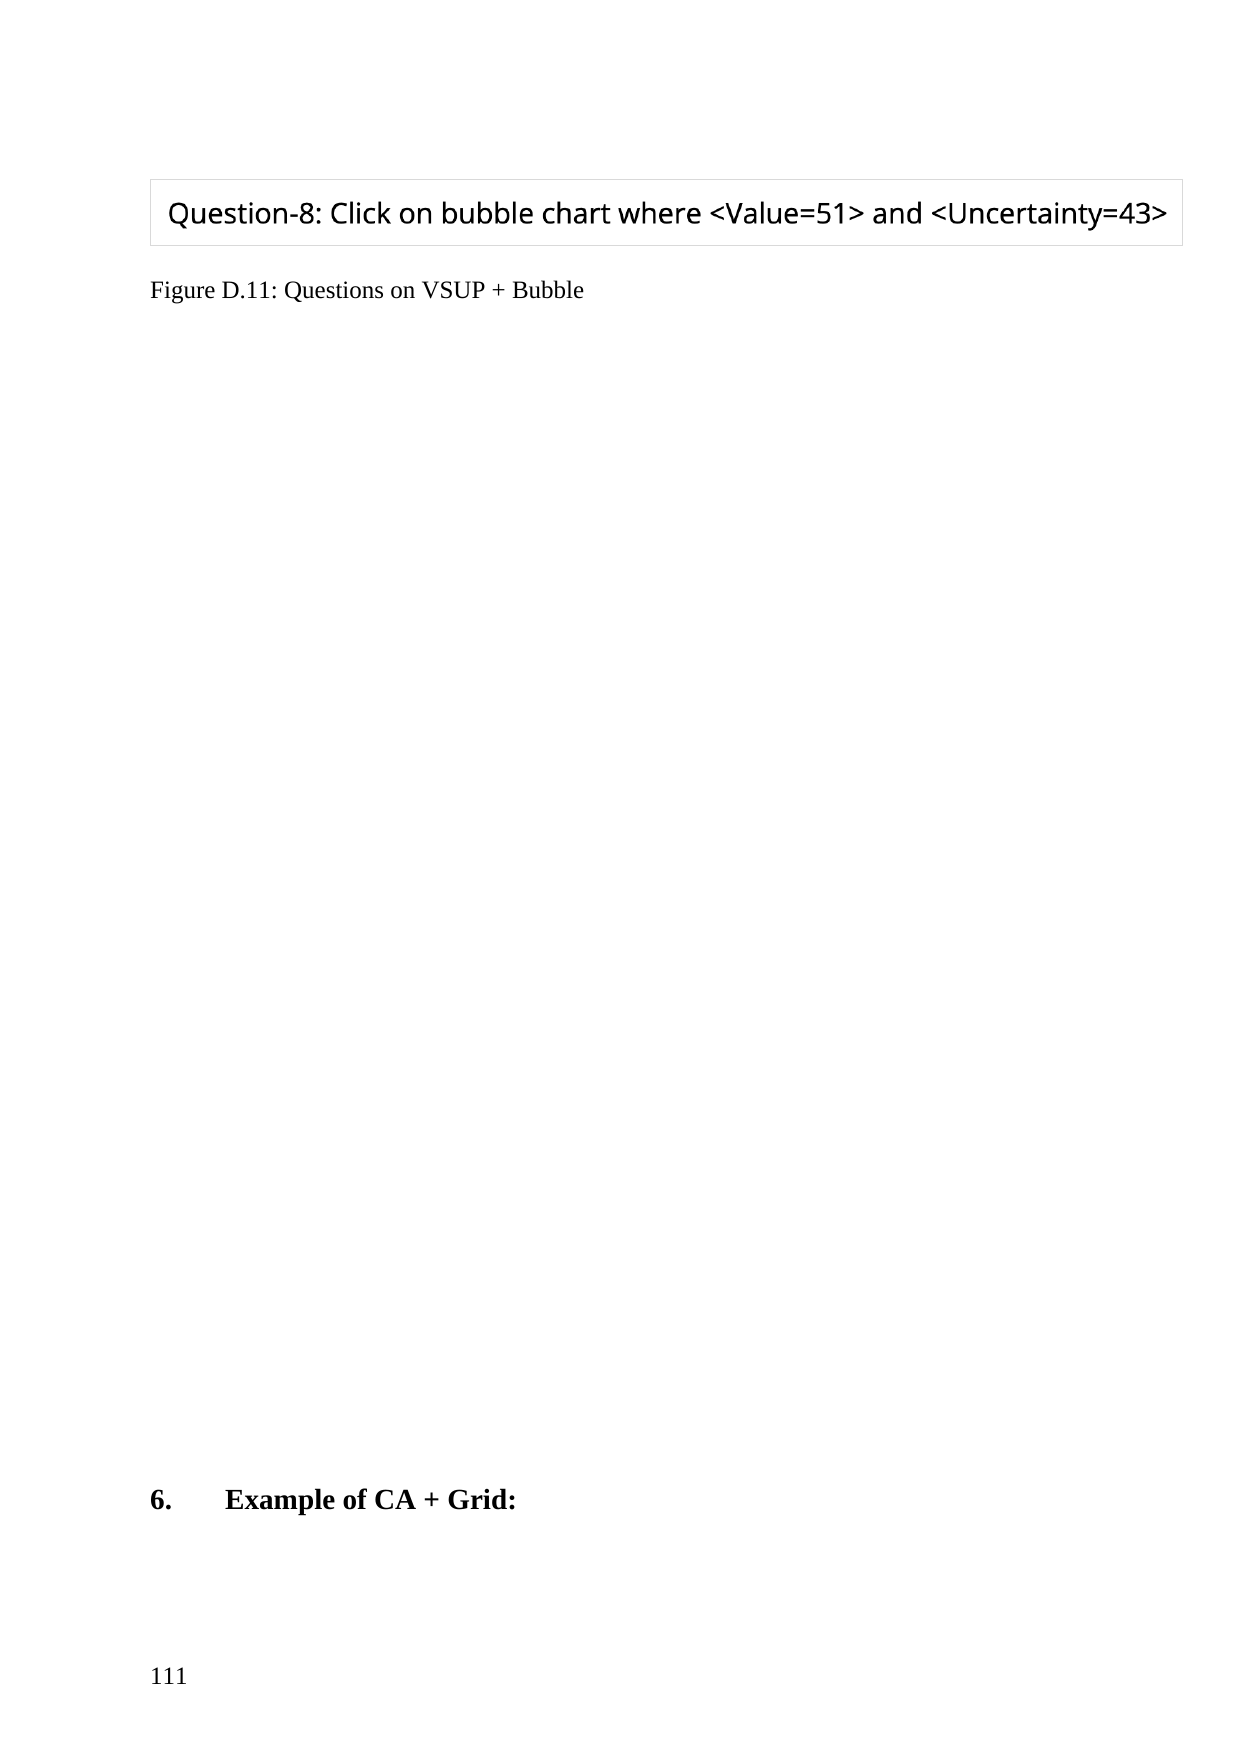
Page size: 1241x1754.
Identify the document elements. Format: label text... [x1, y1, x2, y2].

text 6. Example of CA + Grid: [150, 1482, 1090, 1516]
text Figure D.11: Questions on VSUP + Bubble [150, 275, 1090, 303]
picture [151, 180, 1182, 245]
